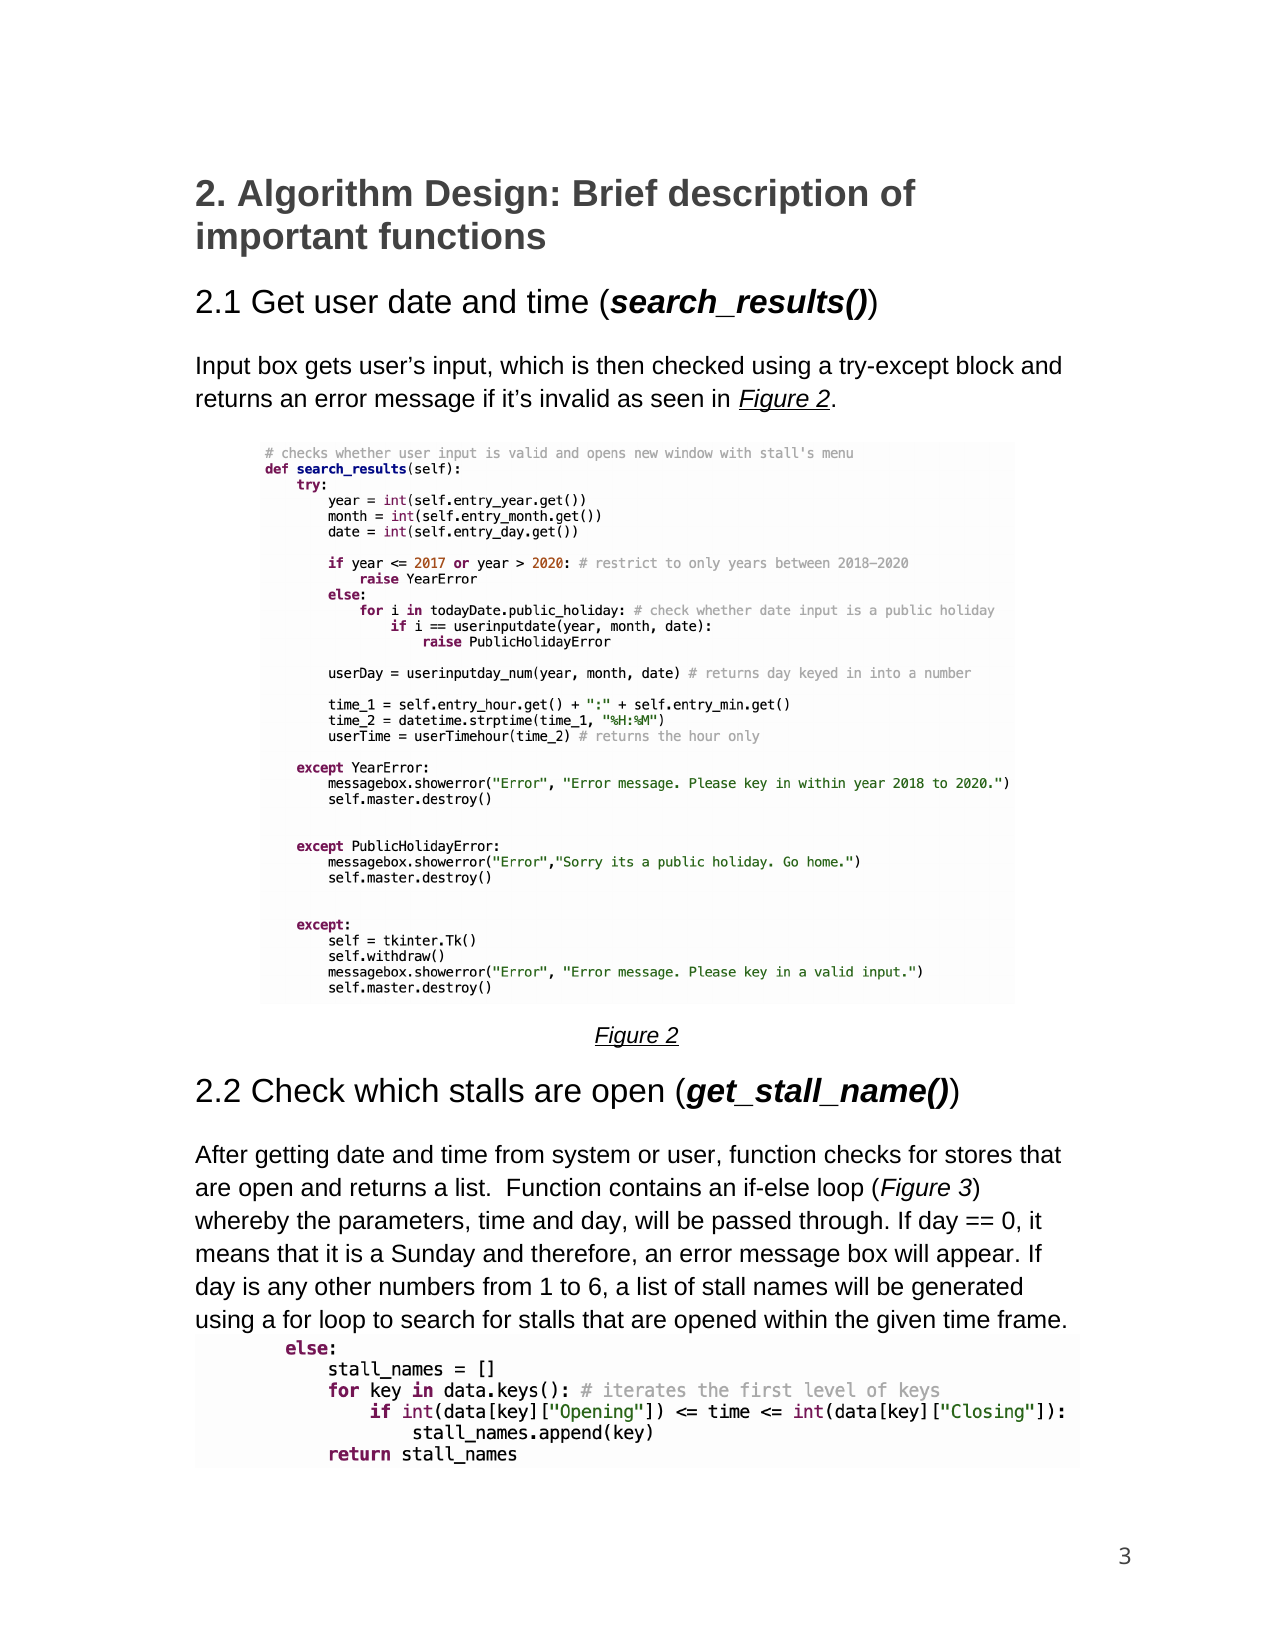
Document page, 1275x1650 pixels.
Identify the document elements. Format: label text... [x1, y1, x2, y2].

text 2.2 Check which stalls are open (get_stall_name()) [195, 1071, 1080, 1109]
text Figure 2 [623, 1033, 1080, 1046]
text 2.1 Get user date and time (search_results()) [195, 282, 1080, 321]
picture [195, 1334, 1080, 1468]
picture [260, 442, 1015, 1004]
text Figure 2 [195, 1033, 621, 1046]
subtitle 2. Algorithm Design: Brief description of important functions [195, 171, 1084, 257]
text After getting date and time from system or user, function checks for stores that are open and returns a list. Function contains an if-else loop (Figure 3) whereby the parameters, time and day, will be passed through. If day == 0, it means that it is a Sunday and therefore, an error message box will appear. If day is any other numbers from 1 to 6, a list of stall names will be generated using a for loop to search for stalls that are opened within the given time frame. [195, 1140, 1080, 1334]
text Input box gets user’s input, which is then checked using a try-except block and returns an error message if it’s invalid as seen in Figure 2. [195, 351, 1080, 413]
